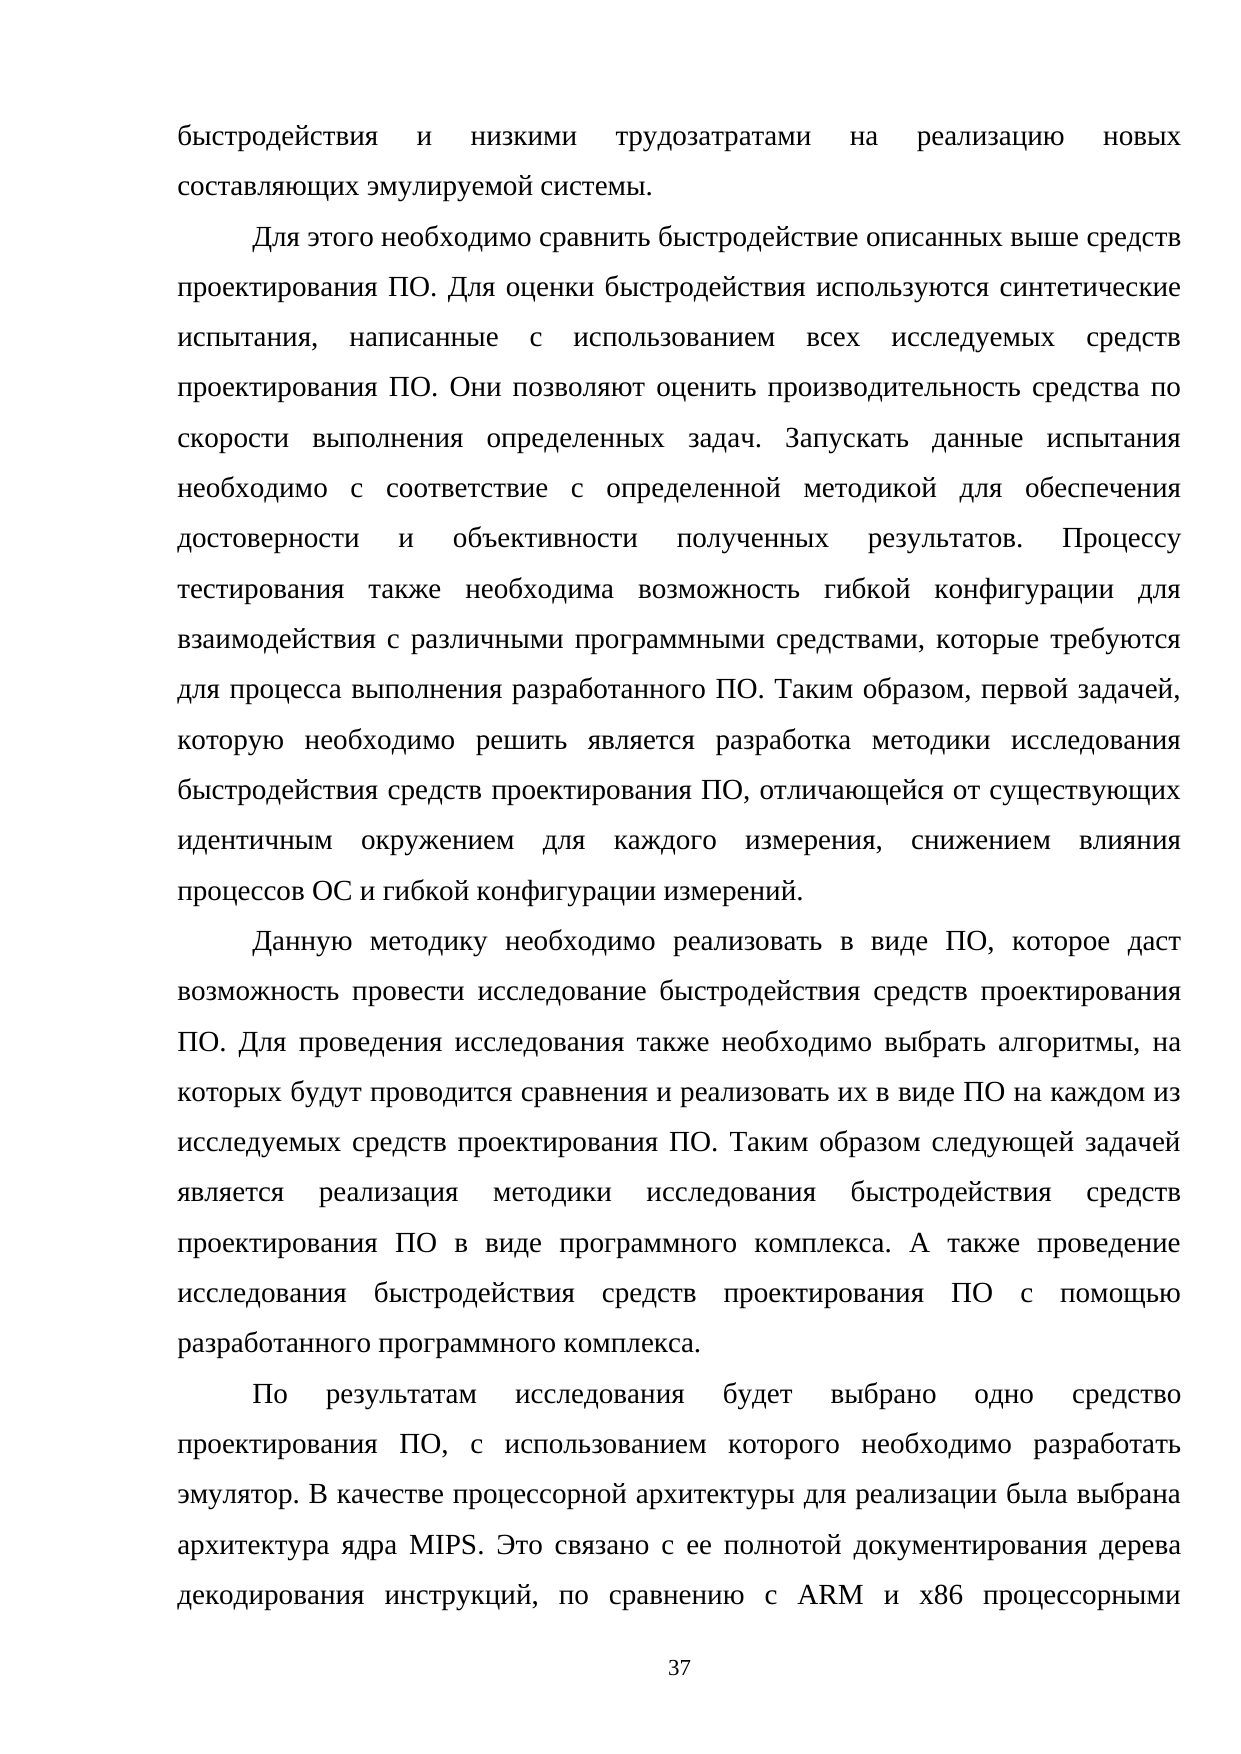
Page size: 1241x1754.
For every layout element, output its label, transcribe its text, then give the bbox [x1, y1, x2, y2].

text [177, 118, 1182, 202]
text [177, 1376, 1182, 1611]
text Для этого необходимо сравнить быстродействие описанных выше средств проектирования ПО. Для оценки быстродействия используются синтетические испытания, написанные с использованием всех исследуемых средств проектирования ПО. Они позволяют оценить производительность средства по скорости выполнения определенных задач. Запускать данные испытания необходимо с соответствие с определенной методикой для обеспечения достоверности и объективности полученных результатов. Процессу тестирования также необходима возможность гибкой конфигурации для взаимодействия с различными программными средствами, которые требуются для процесса выполнения разработанного ПО. Таким образом, первой задачей, которую необходимо решить является разработка методики исследования быстродействия средств проектирования ПО, отличающейся от существующих идентичным окружением для каждого измерения, снижением влияния процессов ОС и гибкой конфигурации измерений. [177, 219, 1182, 906]
text Данную методику необходимо реализовать в виде ПО, которое даст возможность провести исследование быстродействия средств проектирования ПО. Для проведения исследования также необходимо выбрать алгоритмы, на которых будут проводится сравнения и реализовать их в виде ПО на каждом из исследуемых средств проектирования ПО. Таким образом следующей задачей является реализация методики исследования быстродействия средств проектирования ПО в виде программного комплекса. А также проведение исследования быстродействия средств проектирования ПО с помощью разработанного программного комплекса. [177, 923, 1182, 1359]
